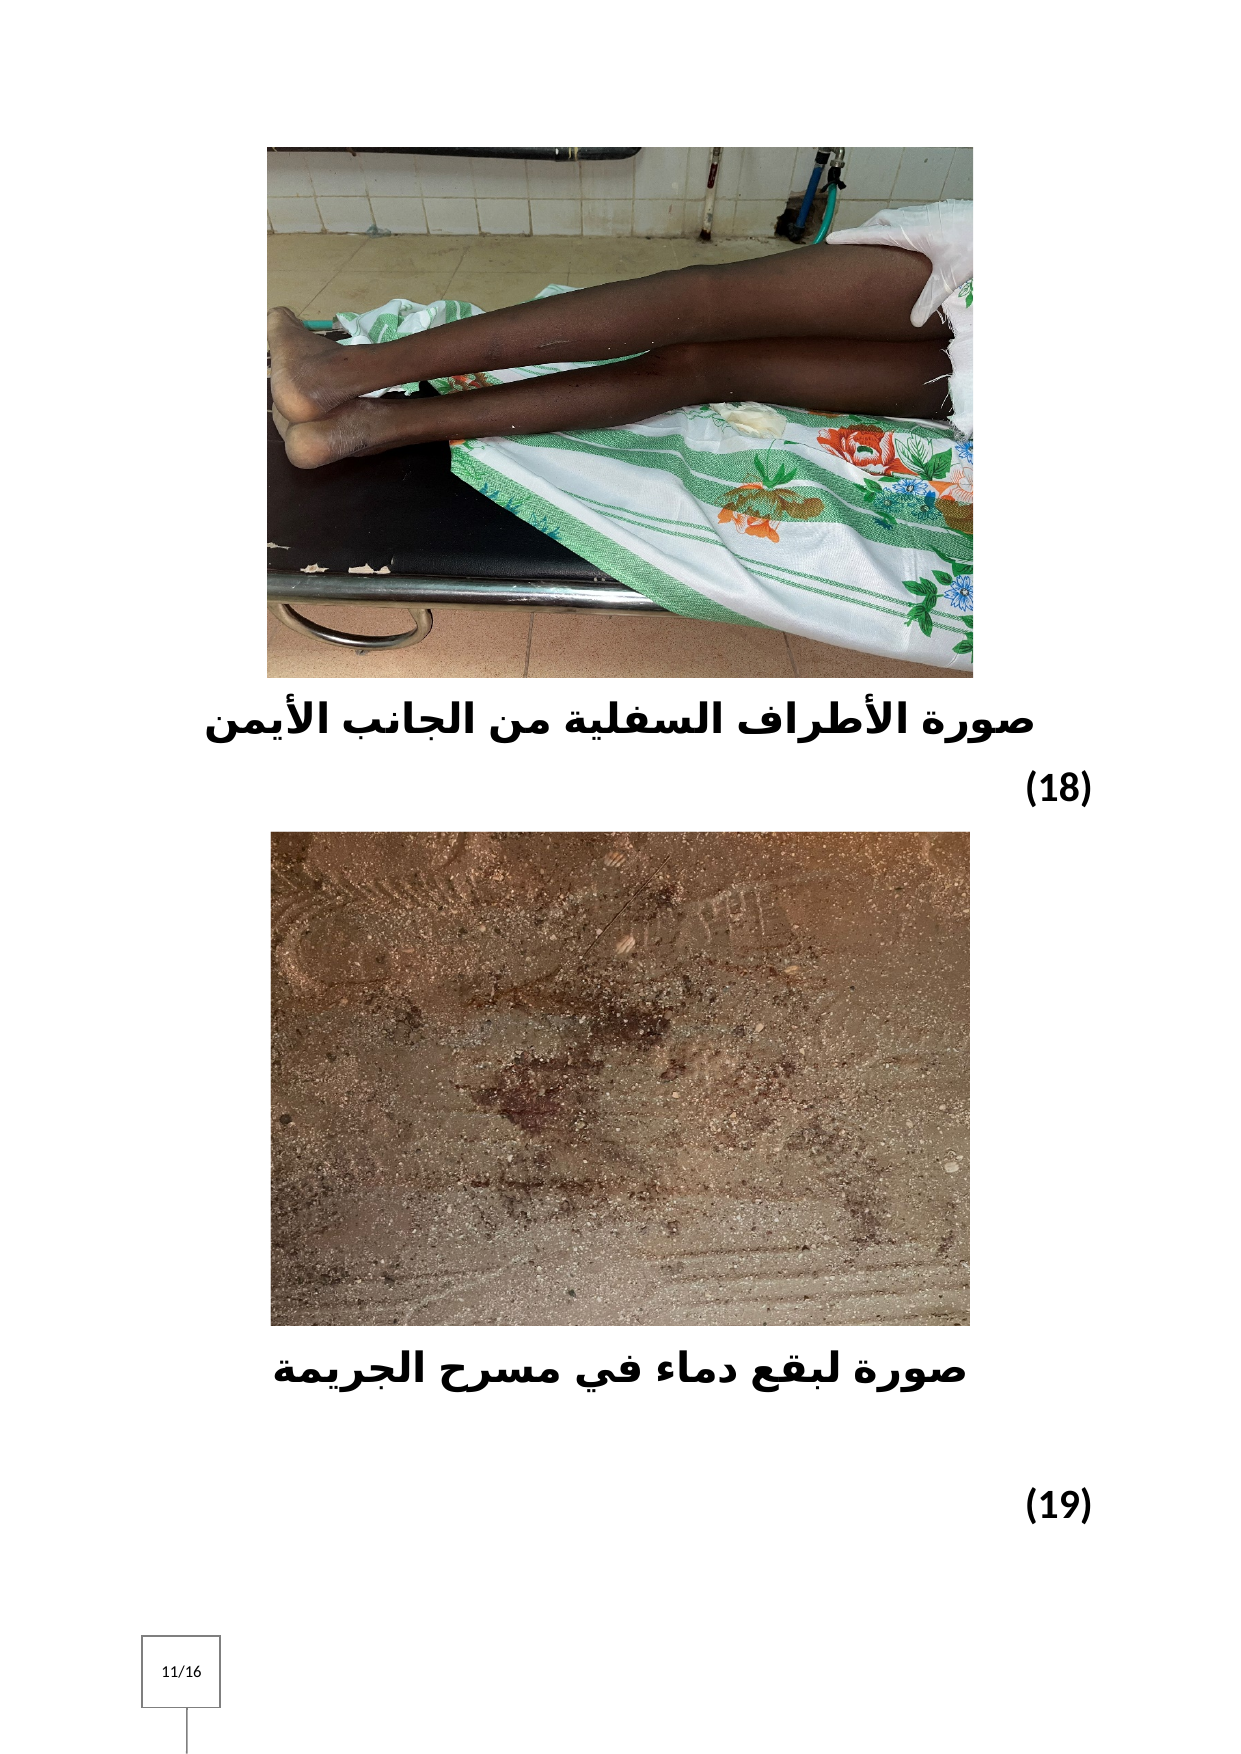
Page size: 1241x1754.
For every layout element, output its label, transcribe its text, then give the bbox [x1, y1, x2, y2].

text صورة لبقع دماء في مسرح الجريمة [148, 1343, 1093, 1391]
picture [267, 147, 974, 678]
picture [271, 832, 969, 1326]
text (19) [148, 1478, 1093, 1529]
text (18) [148, 761, 1093, 812]
text صورة الأطراف السفلية من الجانب الأيمن [148, 695, 1093, 743]
